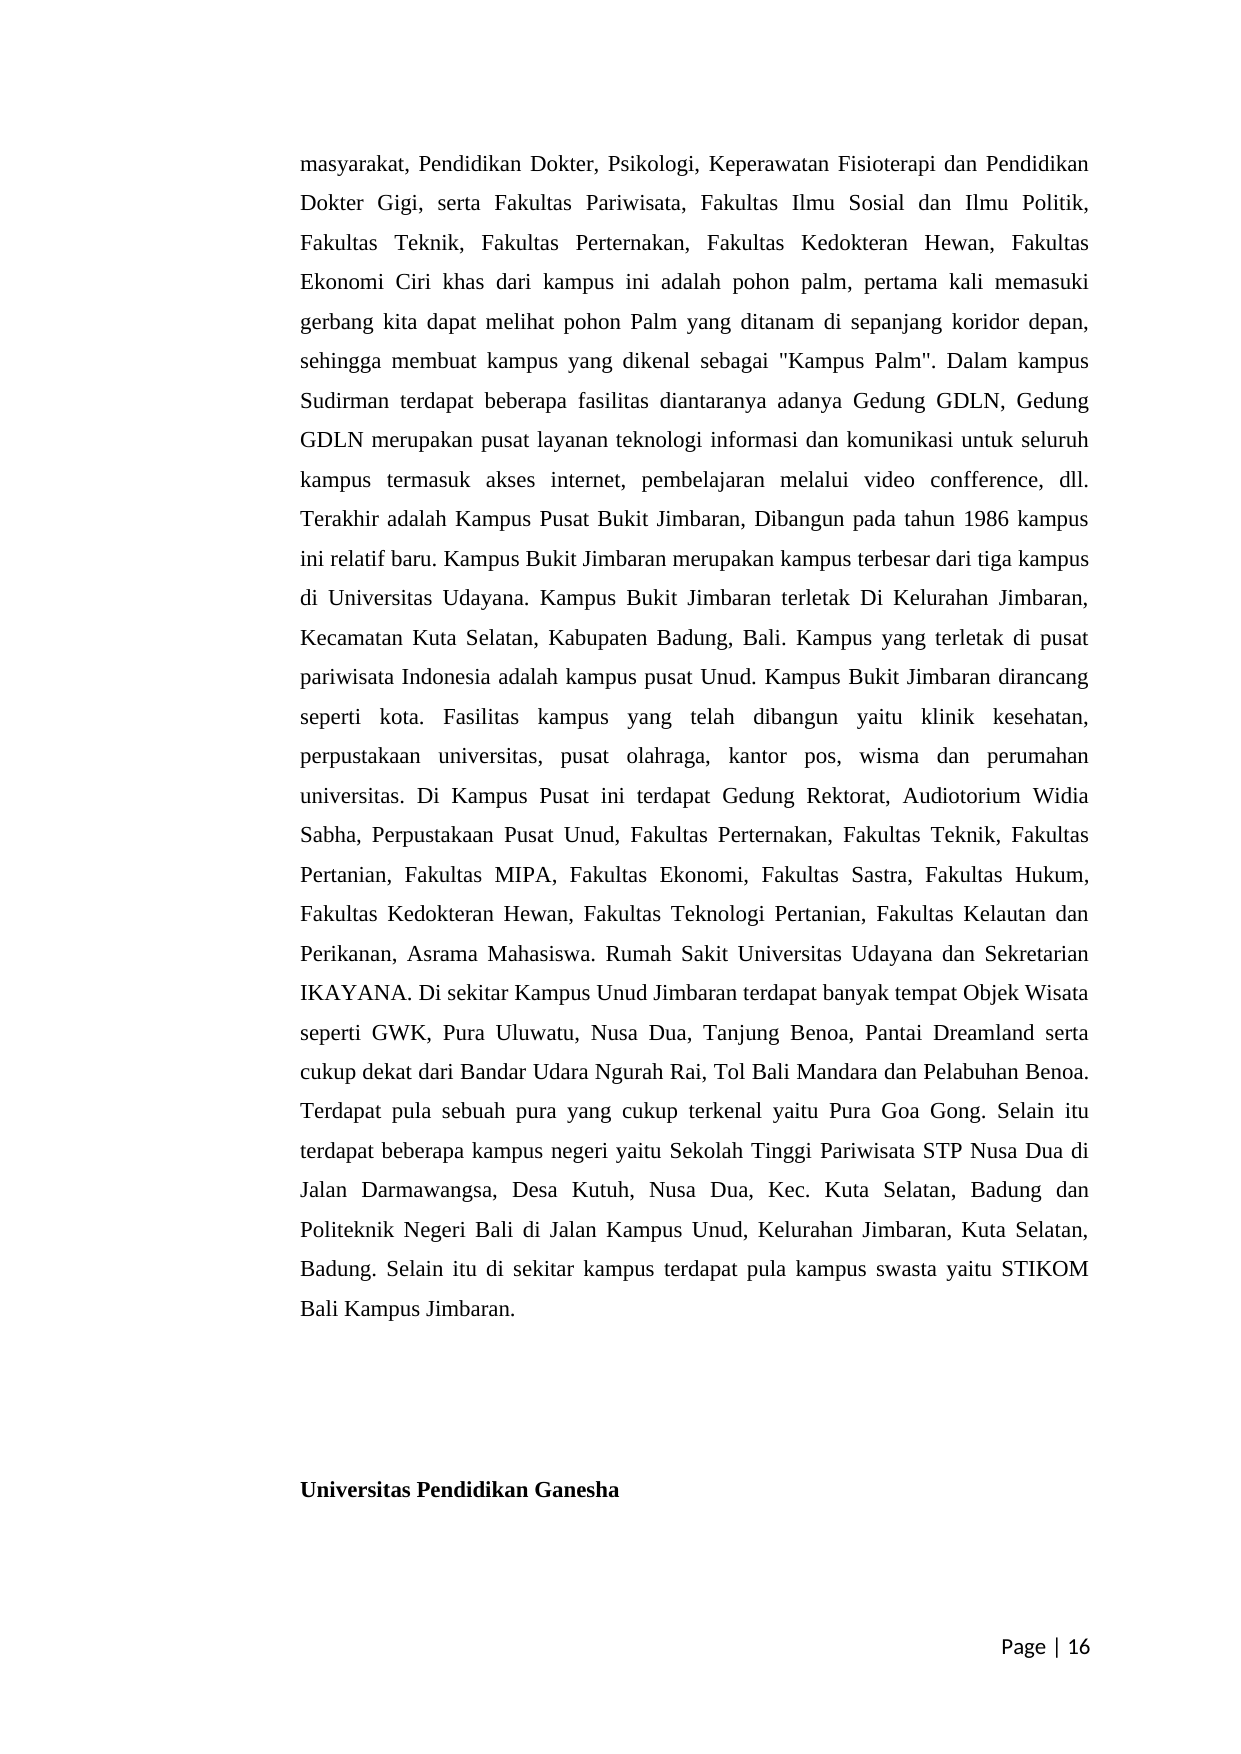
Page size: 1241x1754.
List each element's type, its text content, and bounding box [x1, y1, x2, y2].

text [300, 150, 1090, 1321]
text Universitas Pendidikan Ganesha [300, 1476, 1090, 1502]
